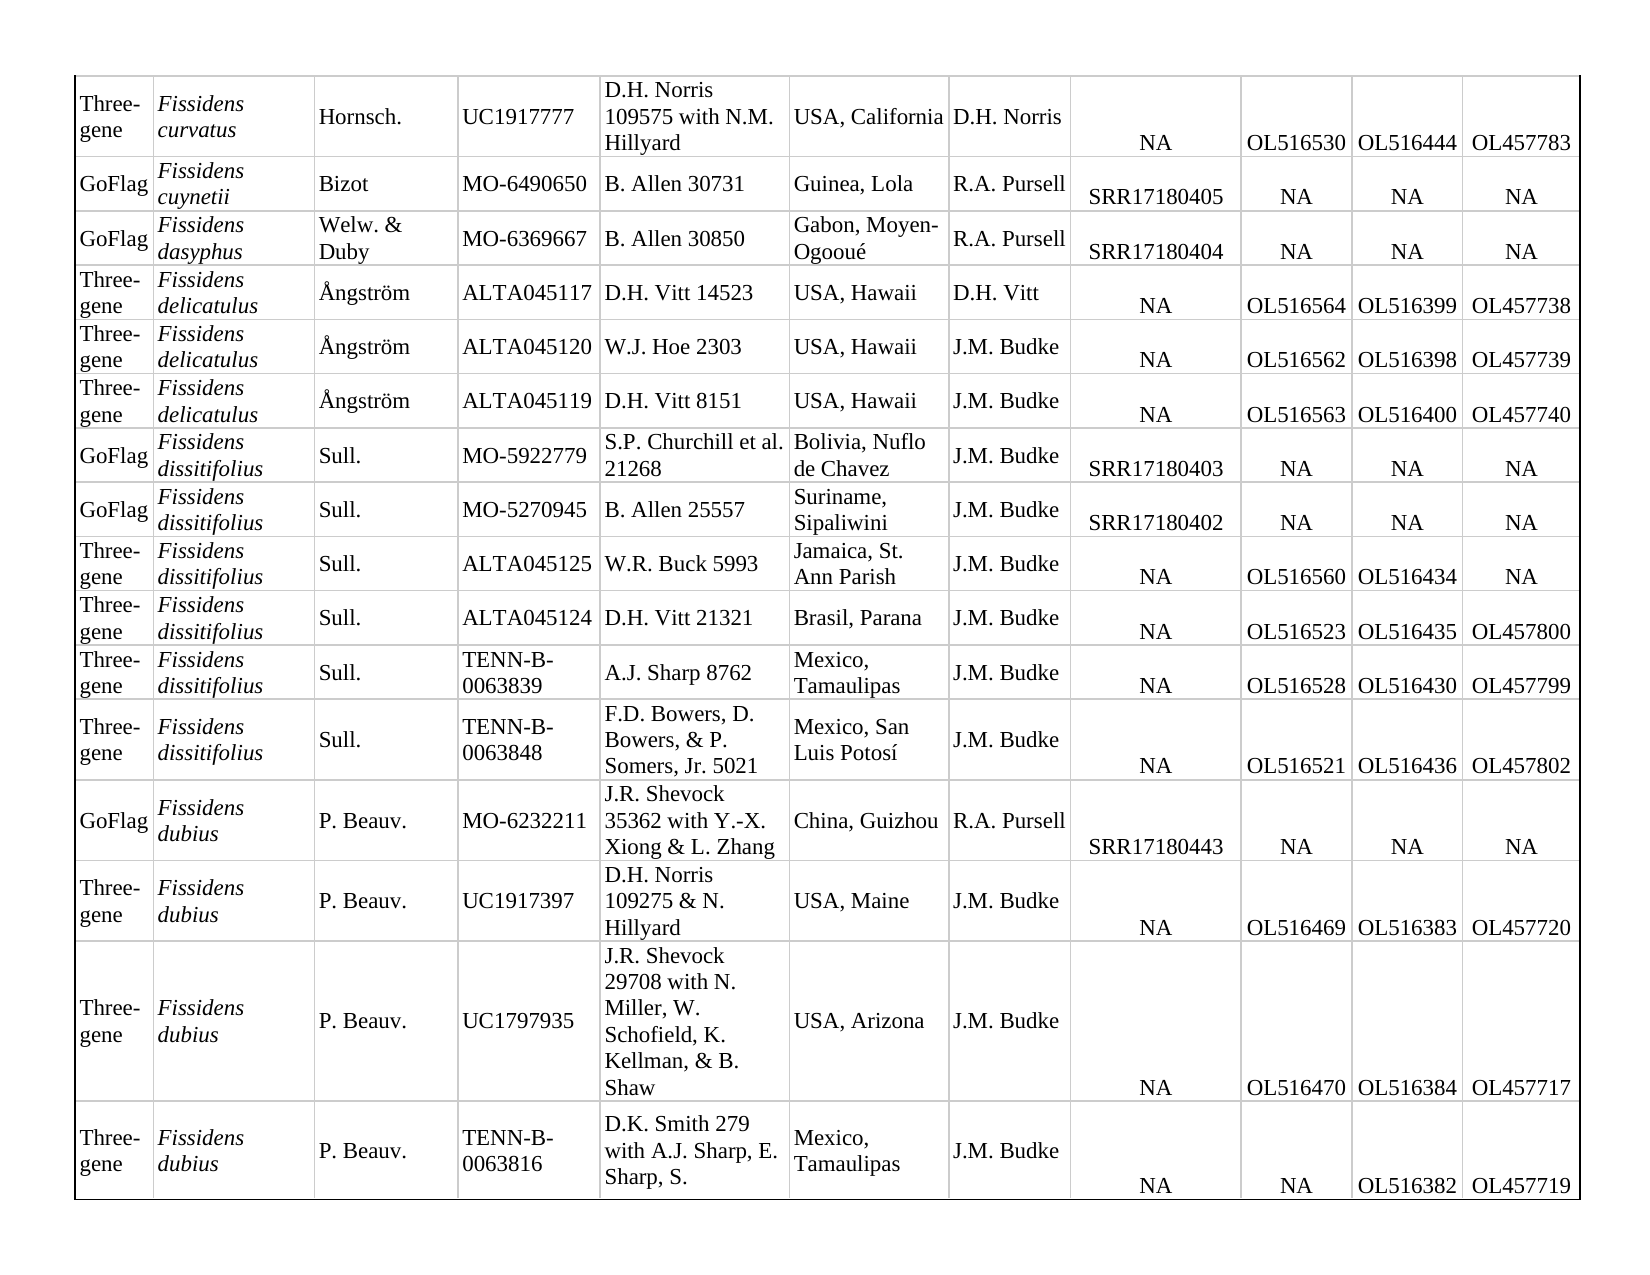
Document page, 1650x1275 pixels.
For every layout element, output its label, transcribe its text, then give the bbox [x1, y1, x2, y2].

table_cell J.M. Budke [950, 700, 1070, 779]
table_cell ALTA045119 [459, 374, 599, 427]
table_cell NA [1071, 591, 1240, 644]
table_cell Bizot [315, 157, 457, 210]
table_cell P. Beauv. [315, 781, 457, 859]
table_cell UC1797935 [459, 942, 599, 1100]
table_cell NA [1071, 861, 1240, 940]
table_cell NA [1071, 1102, 1240, 1198]
table_cell NA [1463, 212, 1579, 264]
table_cell OL516384 [1353, 942, 1462, 1100]
table_cell Fissidens dissitifolius [154, 591, 314, 644]
table_cell J.M. Budke [950, 374, 1070, 427]
table_cell Hornsch. [315, 77, 457, 156]
table_cell J.M. Budke [950, 320, 1070, 373]
table_cell Three-gene [76, 700, 153, 779]
table_cell D.H. Vitt 21321 [601, 591, 789, 644]
table_cell China, Guizhou [790, 781, 948, 859]
table_cell Sull. [315, 700, 457, 779]
table_cell Gabon, Moyen-Ogooué [790, 212, 948, 264]
table_cell USA, Hawaii [790, 320, 948, 373]
table_cell TENN-B-0063816 [459, 1102, 599, 1198]
table_cell OL516435 [1353, 591, 1462, 644]
table_cell Three-gene [76, 537, 153, 590]
table_cell Brasil, Parana [790, 591, 948, 644]
table_cell Fissidens delicatulus [154, 374, 314, 427]
table_cell NA [1353, 781, 1462, 859]
table_cell NA [1353, 157, 1462, 210]
table_cell B. Allen 30731 [601, 157, 789, 210]
table_cell OL516469 [1242, 861, 1351, 940]
table_cell SRR17180403 [1071, 429, 1240, 481]
table_cell OL516444 [1353, 77, 1462, 156]
table_cell OL457720 [1463, 861, 1579, 940]
table_cell Three-gene [76, 374, 153, 427]
table_cell OL457783 [1463, 77, 1579, 156]
table_cell NA [1463, 781, 1579, 859]
table_cell Jamaica, St. Ann Parish [790, 537, 948, 590]
table_cell SRR17180402 [1071, 483, 1240, 536]
table_cell OL516400 [1353, 374, 1462, 427]
table_cell OL516430 [1353, 646, 1462, 698]
table_cell GoFlag [76, 483, 153, 536]
table_cell OL457800 [1463, 591, 1579, 644]
table_cell Three-gene [76, 861, 153, 940]
table_cell Fissidens dissitifolius [154, 700, 314, 779]
table_cell OL457740 [1463, 374, 1579, 427]
table_cell P. Beauv. [315, 942, 457, 1100]
table_cell A.J. Sharp 8762 [601, 646, 789, 698]
table_cell OL516562 [1242, 320, 1351, 373]
table_cell P. Beauv. [315, 861, 457, 940]
table_cell NA [1242, 157, 1351, 210]
table_cell UC1917397 [459, 861, 599, 940]
table_cell Bolivia, Nuflo de Chavez [790, 429, 948, 481]
table_cell Fissidens dasyphus [154, 212, 314, 264]
table_cell Sull. [315, 646, 457, 698]
table_cell Ångström [315, 374, 457, 427]
table_cell NA [1071, 537, 1240, 590]
table_cell Three-gene [76, 1102, 153, 1198]
table_cell OL516382 [1353, 1102, 1462, 1198]
table_cell Mexico, Tamaulipas [790, 646, 948, 698]
table_cell Fissidens dubius [154, 861, 314, 940]
table_cell ALTA045120 [459, 320, 599, 373]
table_cell Fissidens dissitifolius [154, 483, 314, 536]
table_cell OL516530 [1242, 77, 1351, 156]
table_cell W.J. Hoe 2303 [601, 320, 789, 373]
table_cell USA, California [790, 77, 948, 156]
table_cell OL457739 [1463, 320, 1579, 373]
table_cell NA [1463, 157, 1579, 210]
table_cell USA, Maine [790, 861, 948, 940]
table_cell B. Allen 30850 [601, 212, 789, 264]
table_cell SRR17180443 [1071, 781, 1240, 859]
table_cell OL457738 [1463, 266, 1579, 318]
table_cell Three-gene [76, 591, 153, 644]
table_cell Fissidens dissitifolius [154, 429, 314, 481]
table_cell NA [1071, 942, 1240, 1100]
table_cell OL457802 [1463, 700, 1579, 779]
table_cell R.A. Pursell [950, 212, 1070, 264]
table_cell OL516436 [1353, 700, 1462, 779]
table_cell OL457717 [1463, 942, 1579, 1100]
table_cell Fissidens cuynetii [154, 157, 314, 210]
table_cell F.D. Bowers, D. Bowers, & P. Somers, Jr. 5021 [601, 700, 789, 779]
table_cell Three-gene [76, 942, 153, 1100]
table_cell Fissidens curvatus [154, 77, 314, 156]
table_cell D.H. Norris 109275 & N. Hillyard [601, 861, 789, 940]
table_cell NA [1463, 537, 1579, 590]
table_cell TENN-B-0063848 [459, 700, 599, 779]
table_cell J.M. Budke [950, 942, 1070, 1100]
table_cell D.H. Norris [950, 77, 1070, 156]
table_cell OL457799 [1463, 646, 1579, 698]
table_cell Three-gene [76, 646, 153, 698]
table_cell NA [1071, 77, 1240, 156]
table_cell OL516564 [1242, 266, 1351, 318]
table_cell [601, 1102, 789, 1198]
table_cell MO-6490650 [459, 157, 599, 210]
table_cell Sull. [315, 429, 457, 481]
table_cell NA [1071, 646, 1240, 698]
table_cell R.A. Pursell [950, 157, 1070, 210]
table_cell SRR17180405 [1071, 157, 1240, 210]
table_cell NA [1242, 483, 1351, 536]
table_cell NA [1071, 266, 1240, 318]
table_cell NA [1242, 429, 1351, 481]
table_cell P. Beauv. [315, 1102, 457, 1198]
table_cell NA [1353, 212, 1462, 264]
table_cell S.P. Churchill et al. 21268 [601, 429, 789, 481]
table_cell ALTA045124 [459, 591, 599, 644]
table_cell GoFlag [76, 212, 153, 264]
table_cell Three-gene [76, 320, 153, 373]
table_cell Mexico, Tamaulipas [790, 1102, 948, 1198]
table_cell OL516434 [1353, 537, 1462, 590]
table_cell USA, Hawaii [790, 266, 948, 318]
table_cell GoFlag [76, 429, 153, 481]
table_cell MO-6232211 [459, 781, 599, 859]
table_cell NA [1242, 781, 1351, 859]
table_cell Sull. [315, 591, 457, 644]
table_cell NA [1463, 483, 1579, 536]
table_cell Fissidens dubius [154, 942, 314, 1100]
table_cell Three-gene [76, 77, 153, 156]
table_cell OL516521 [1242, 700, 1351, 779]
table_cell D.H. Vitt [950, 266, 1070, 318]
table_cell NA [1353, 429, 1462, 481]
table_cell USA, Arizona [790, 942, 948, 1100]
table_cell ALTA045125 [459, 537, 599, 590]
table_cell OL516470 [1242, 942, 1351, 1100]
table_cell OL516523 [1242, 591, 1351, 644]
table_cell NA [1071, 700, 1240, 779]
table_cell NA [1353, 483, 1462, 536]
table_cell NA [1242, 1102, 1351, 1198]
table_cell GoFlag [76, 157, 153, 210]
table_cell USA, Hawaii [790, 374, 948, 427]
table_cell UC1917777 [459, 77, 599, 156]
table_cell Three-gene [76, 266, 153, 318]
table_cell OL516563 [1242, 374, 1351, 427]
table_cell Suriname, Sipaliwini [790, 483, 948, 536]
table_cell J.R. Shevock 35362 with Y.-X. Xiong & L. Zhang [601, 781, 789, 859]
table_cell GoFlag [76, 781, 153, 859]
table_cell Guinea, Lola [790, 157, 948, 210]
table_cell Mexico, San Luis Potosí [790, 700, 948, 779]
table_cell OL516399 [1353, 266, 1462, 318]
table_cell Fissidens dissitifolius [154, 646, 314, 698]
table_cell TENN-B-0063839 [459, 646, 599, 698]
table_cell NA [1242, 212, 1351, 264]
table_cell W.R. Buck 5993 [601, 537, 789, 590]
table_cell B. Allen 25557 [601, 483, 789, 536]
table_cell J.M. Budke [950, 537, 1070, 590]
table_cell MO-5922779 [459, 429, 599, 481]
table_cell J.M. Budke [950, 591, 1070, 644]
table_cell Fissidens delicatulus [154, 320, 314, 373]
table_cell J.M. Budke [950, 429, 1070, 481]
table_cell D.H. Vitt 14523 [601, 266, 789, 318]
table_cell MO-6369667 [459, 212, 599, 264]
table_cell Welw. & Duby [315, 212, 457, 264]
table_cell J.R. Shevock 29708 with N. Miller, W. Schofield, K. Kellman, & B. Shaw [601, 942, 789, 1100]
table_cell Ångström [315, 320, 457, 373]
table_cell NA [1463, 429, 1579, 481]
table_cell J.M. Budke [950, 483, 1070, 536]
table_cell Fissidens dissitifolius [154, 537, 314, 590]
table_cell Fissidens dubius [154, 1102, 314, 1198]
table_cell D.H. Norris 109575 with N.M. Hillyard [601, 77, 789, 156]
table_cell MO-5270945 [459, 483, 599, 536]
table_cell Ångström [315, 266, 457, 318]
table_cell D.H. Vitt 8151 [601, 374, 789, 427]
table_cell SRR17180404 [1071, 212, 1240, 264]
table_cell J.M. Budke [950, 861, 1070, 940]
table_cell J.M. Budke [950, 646, 1070, 698]
table_cell OL516383 [1353, 861, 1462, 940]
table_cell ALTA045117 [459, 266, 599, 318]
table_cell OL516560 [1242, 537, 1351, 590]
table_cell OL457719 [1463, 1102, 1579, 1198]
table_cell OL516398 [1353, 320, 1462, 373]
table_cell OL516528 [1242, 646, 1351, 698]
table_cell NA [1071, 374, 1240, 427]
table_cell NA [1071, 320, 1240, 373]
table_cell R.A. Pursell [950, 781, 1070, 859]
table_cell Fissidens delicatulus [154, 266, 314, 318]
table_cell Sull. [315, 483, 457, 536]
table_cell Fissidens dubius [154, 781, 314, 859]
table_cell Sull. [315, 537, 457, 590]
table_cell J.M. Budke [950, 1102, 1070, 1198]
